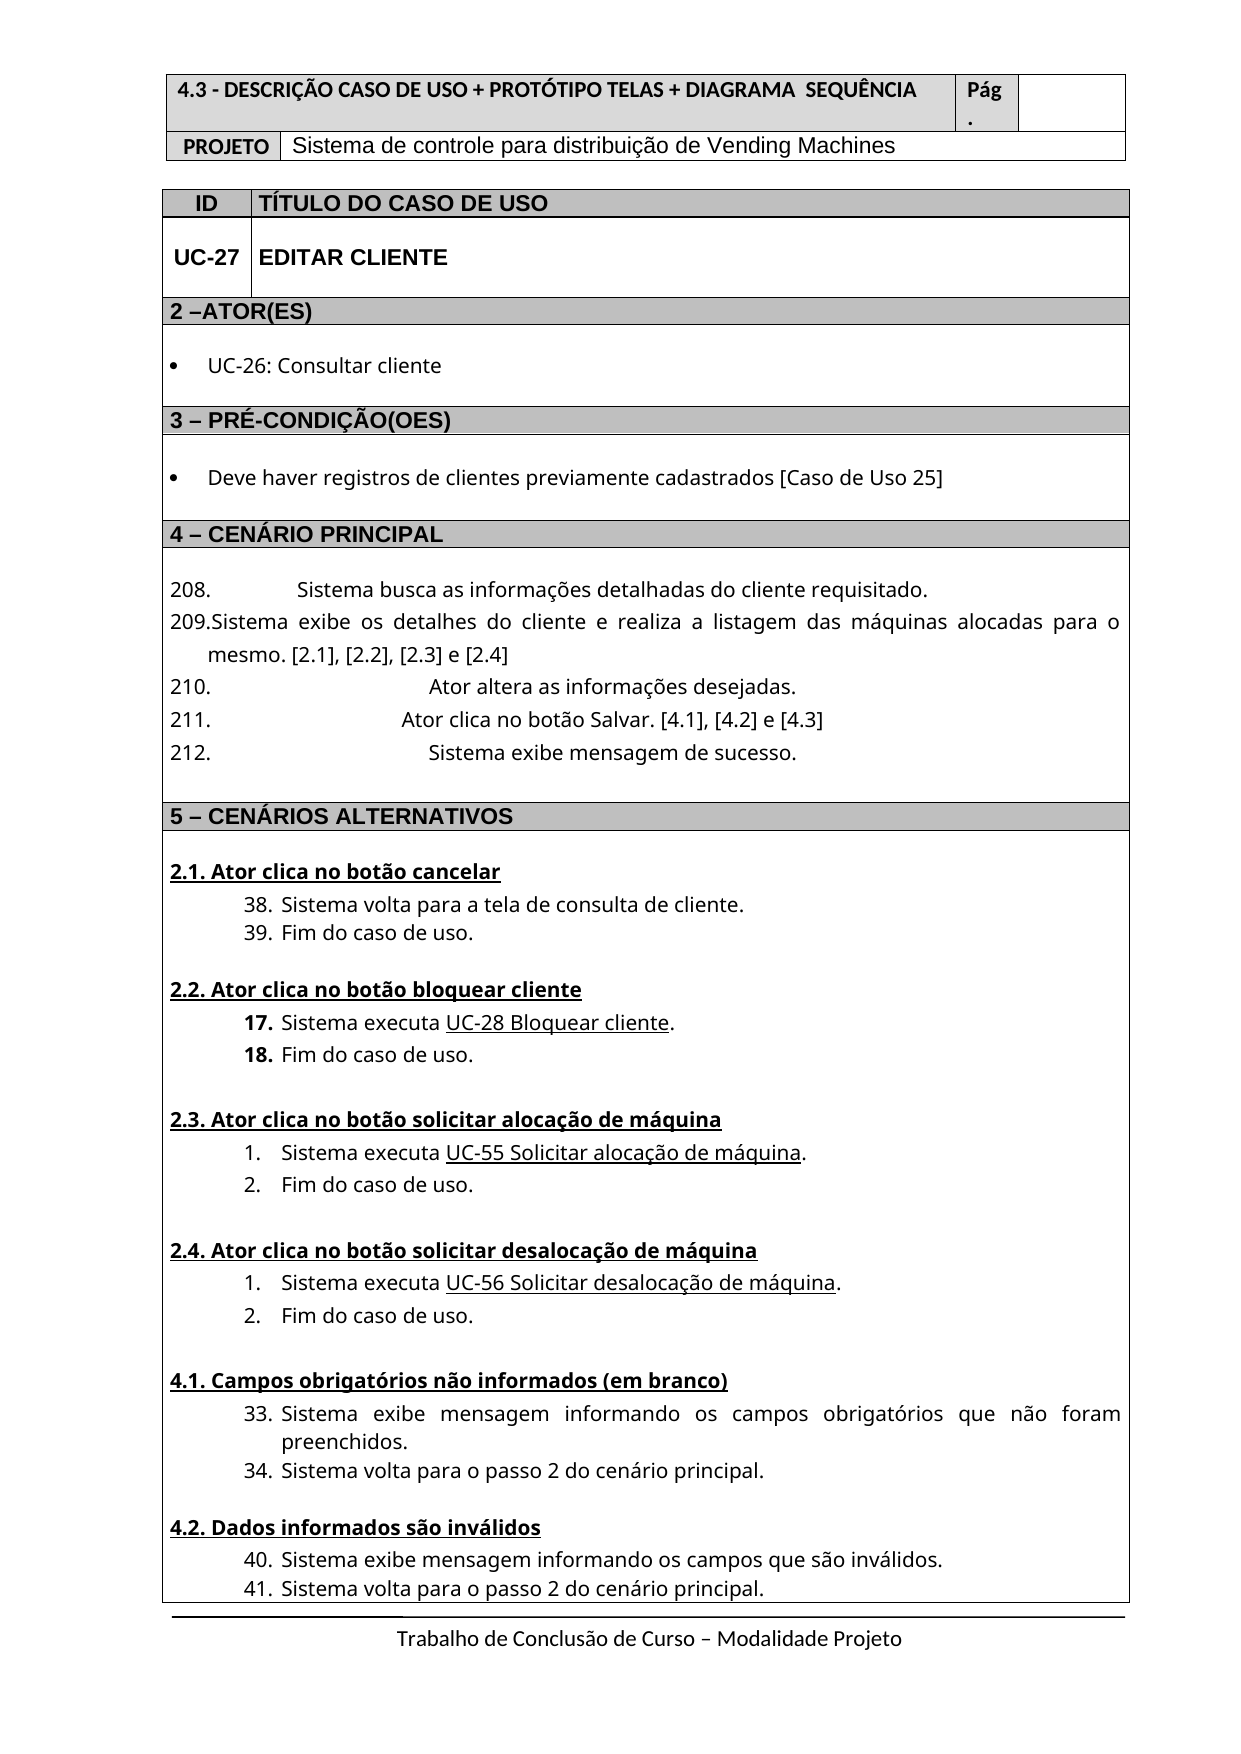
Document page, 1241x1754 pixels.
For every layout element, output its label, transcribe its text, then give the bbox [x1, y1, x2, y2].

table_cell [163, 831, 1129, 1602]
table_cell 3 – PRÉ-CONDIÇÃO(OES) [163, 407, 1129, 433]
table_cell UC-27 [163, 218, 251, 297]
table_cell Deve haver registros de clientes previamente cadastrados [Caso de Uso 25] [163, 435, 1129, 520]
table_cell 4 – CENÁRIO PRINCIPAL [163, 521, 1129, 547]
table_cell Sistema busca as informações detalhadas do cliente requisitado. Sistema exibe os detalhes do cliente e realiza a listagem das máquinas alocadas para o mesmo. [2.1], [2.2], [2.3] e [2.4] Ator altera as informações desejadas. Ator clica no botão Salvar. [4.1], [4.2] e [4.3] Sistema exibe mensagem de sucesso. [163, 548, 1129, 802]
table_header TÍTULO DO CASO DE USO [252, 190, 1129, 216]
table_cell 2 –ATOR(ES) [163, 298, 1129, 324]
table_cell EDITAR CLIENTE [252, 218, 1129, 297]
table_header ID [163, 190, 251, 216]
table_cell UC-26: Consultar cliente [163, 325, 1129, 406]
table_cell 5 – CENÁRIOS ALTERNATIVOS [163, 803, 1129, 830]
